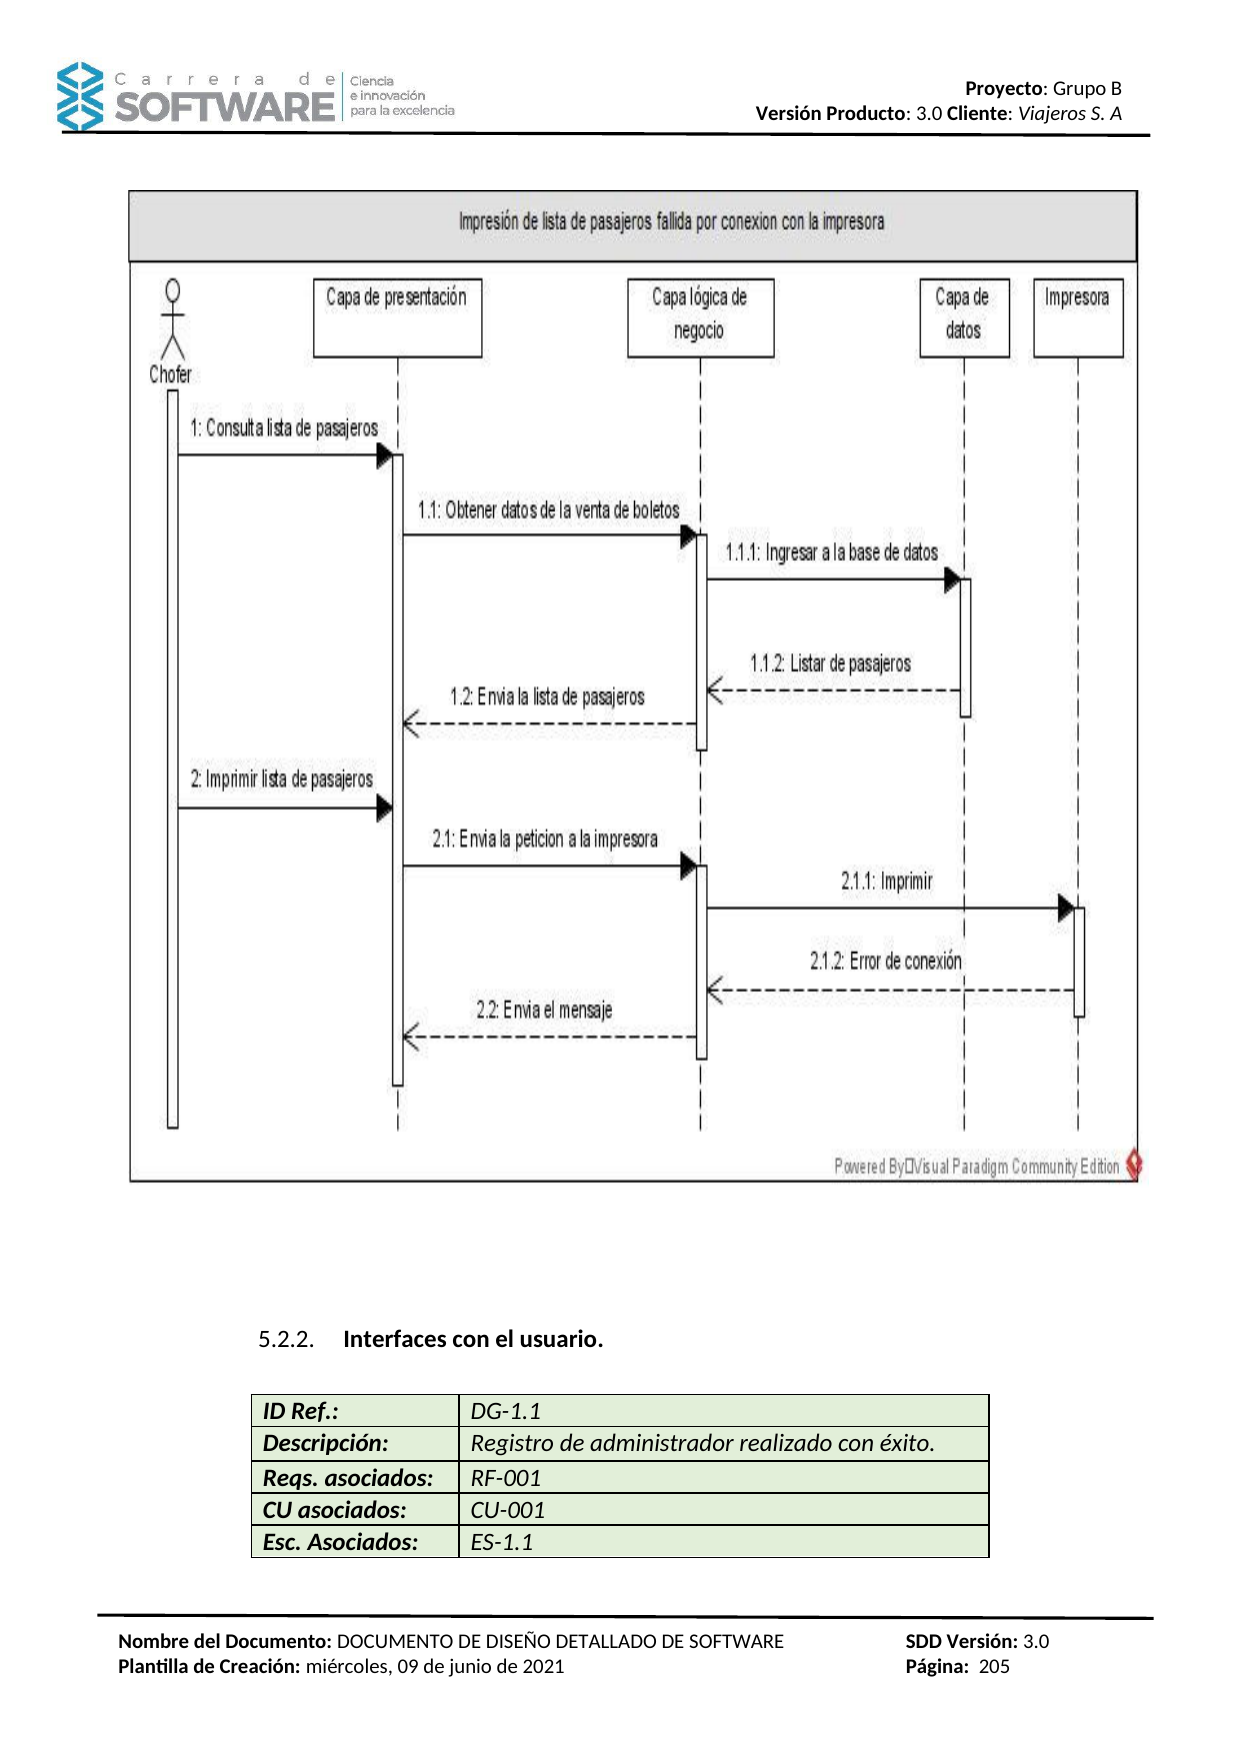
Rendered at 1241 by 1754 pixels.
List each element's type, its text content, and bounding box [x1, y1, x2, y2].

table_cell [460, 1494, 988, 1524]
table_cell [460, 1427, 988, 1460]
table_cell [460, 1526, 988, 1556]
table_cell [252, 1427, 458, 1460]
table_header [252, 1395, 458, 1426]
picture [46, 46, 461, 154]
subtitle Interfaces con el usuario. [258, 1323, 1122, 1353]
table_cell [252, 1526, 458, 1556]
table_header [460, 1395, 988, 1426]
picture [118, 190, 1149, 1203]
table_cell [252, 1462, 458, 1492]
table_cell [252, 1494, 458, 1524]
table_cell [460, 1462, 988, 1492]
